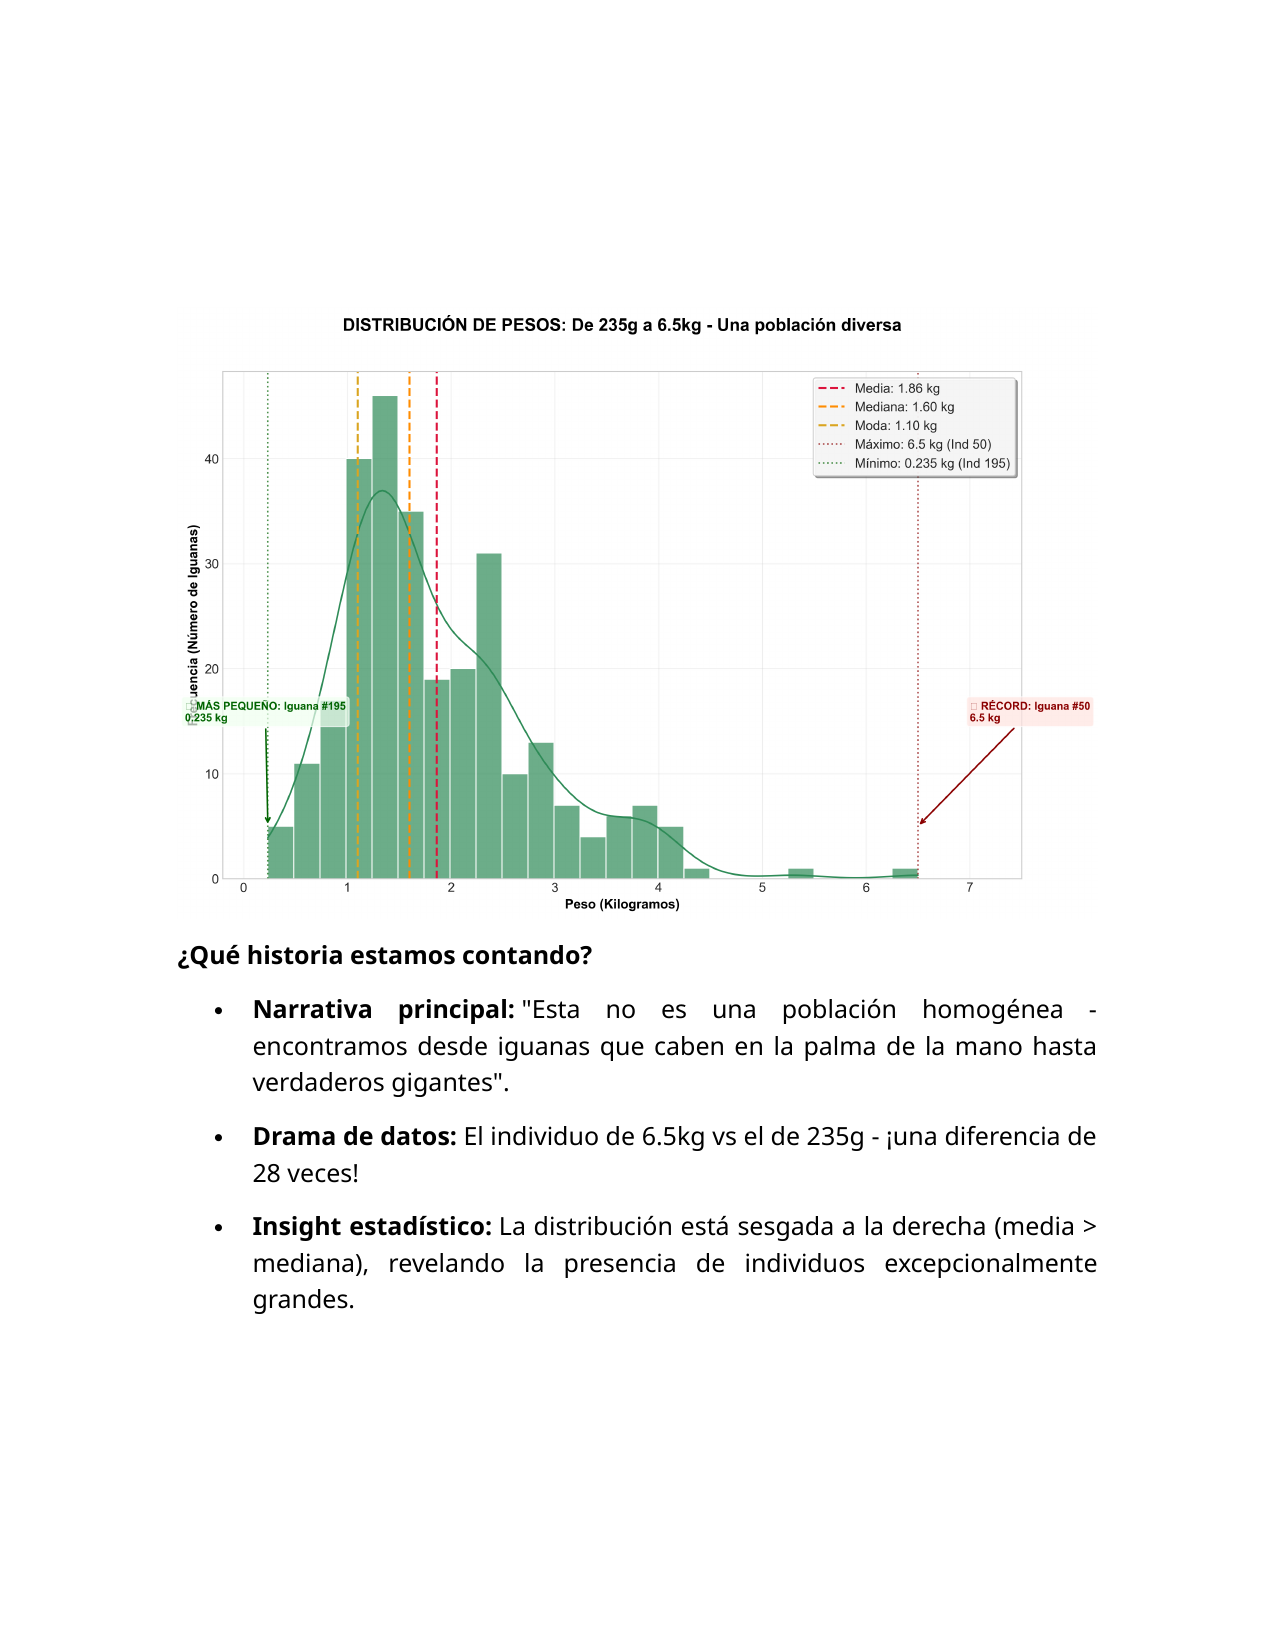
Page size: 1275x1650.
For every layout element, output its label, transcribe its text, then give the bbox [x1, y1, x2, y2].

picture [177, 307, 1098, 919]
list Insight estadístico: La distribución está sesgada a la derecha (media > mediana), revelando la presencia de individuos excepcionalmente grandes. [215, 1209, 1098, 1316]
list Drama de datos: El individuo de 6.5kg vs el de 235g - ¡una diferencia de 28 veces! [215, 1118, 1098, 1189]
text ¿Qué historia estamos contando? [177, 938, 1098, 972]
list Narrativa principal: "Esta no es una población homogénea - encontramos desde iguanas que caben en la palma de la mano hasta verdaderos gigantes". [215, 991, 1098, 1099]
